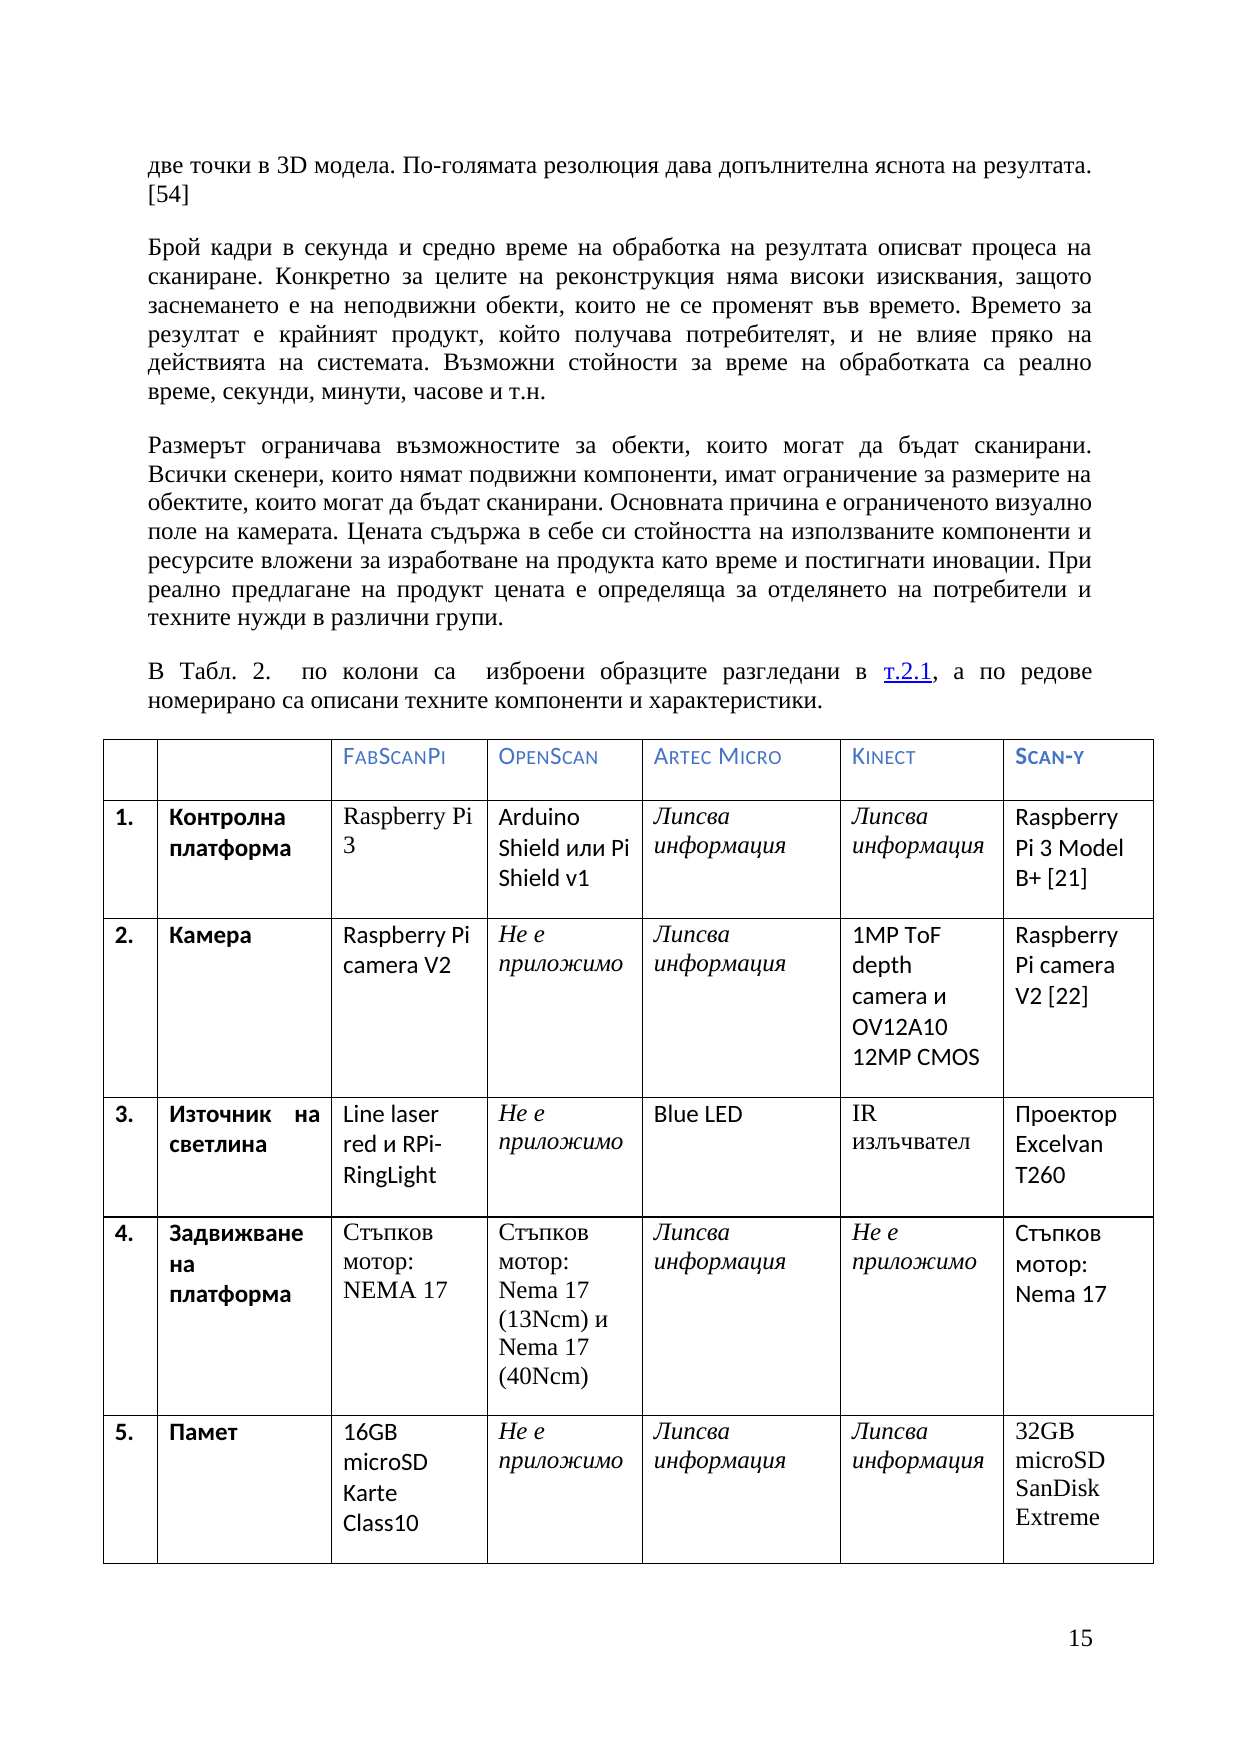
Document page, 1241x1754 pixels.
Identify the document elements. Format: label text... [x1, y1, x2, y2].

table_cell Raspberry Pi 3 [332, 801, 487, 918]
table_header [104, 740, 157, 800]
table_cell Не е приложимо [488, 919, 642, 1097]
table_header OpenScan [488, 740, 642, 800]
table_cell Стъпков мотор: NEMA 17 [332, 1218, 487, 1415]
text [148, 150, 1093, 207]
table_cell 2. [104, 919, 157, 1097]
text Брой кадри в секунда и средно време на обработка на резултата описват процеса на сканиране. Конкретно за целите на реконструкция няма високи изисквания, защото заснемането е на неподвижни обекти, които не се променят във времето. Времето за резултат е крайният продукт, който получава потребителят, и не влияе пряко на действията на системата. Възможни стойности за време на обработката са реално време, секунди, минути, часове и т.н. [148, 232, 1093, 405]
table_cell Липсва информация [643, 919, 840, 1097]
table_header FabScanPi [332, 740, 487, 800]
table_header Kinect [841, 740, 1003, 800]
table_cell Arduino Shield или Pi Shield v1 [488, 801, 642, 918]
table_cell Липсва информация [643, 1416, 840, 1563]
table_cell 1MP ToF depth camera и OV12A10 12MP CMOS [841, 919, 1003, 1097]
table_cell Проектор Excelvan T260 [1004, 1098, 1153, 1216]
table_cell 3. [104, 1098, 157, 1216]
table_cell 16GB microSD Karte Class10 [332, 1416, 487, 1563]
table_cell Стъпков мотор: Nema 17 [1004, 1218, 1153, 1415]
table_cell Задвижване на платформа [158, 1218, 331, 1415]
table_cell Raspberry Pi 3 Model B+ [21] [1004, 801, 1153, 918]
table_cell Липсва информация [841, 1416, 1003, 1563]
table_header [158, 740, 331, 800]
table_cell 4. [104, 1218, 157, 1415]
table_cell Raspberry Pi camera V2 [332, 919, 487, 1097]
table_cell Липсва информация [841, 801, 1003, 918]
table_header Scan-y [1004, 740, 1153, 800]
text В Табл. 2. по колони са изброени образците разгледани в т.2.1, а по редове номерирано са описани техните компоненти и характеристики. [148, 656, 1093, 714]
table_cell Липсва информация [643, 801, 840, 918]
table_cell Не е приложимо [841, 1218, 1003, 1415]
text Размерът ограничава възможностите за обекти, които могат да бъдат сканирани. Всички скенери, които нямат подвижни компоненти, имат ограничение за размерите на обектите, които могат да бъдат сканирани. Основната причина е ограниченото визуално поле на камерата. Цената съдържа в себе си стойността на използваните компоненти и ресурсите вложени за изработване на продукта като време и постигнати иновации. При реално предлагане на продукт цената е определяща за отделянето на потребители и техните нужди в различни групи. [148, 430, 1093, 631]
table_cell IR излъчвател [841, 1098, 1003, 1216]
table_cell Raspberry Pi camera V2 [22] [1004, 919, 1153, 1097]
table_cell Не е приложимо [488, 1416, 642, 1563]
table_cell Източник на светлина [158, 1098, 331, 1216]
table_cell Липсва информация [643, 1218, 840, 1415]
table_cell 5. [104, 1416, 157, 1563]
table_cell 1. [104, 801, 157, 918]
table_cell Памет [158, 1416, 331, 1563]
table_cell Контролна платформа [158, 801, 331, 918]
table_cell 32GB microSD SanDisk Extreme [1004, 1416, 1153, 1563]
table_cell Не е приложимо [488, 1098, 642, 1216]
table_cell Blue LED [643, 1098, 840, 1216]
table_header Artec Micro [643, 740, 840, 800]
table_cell Стъпков мотор: Nema 17 (13Ncm) и Nema 17 (40Ncm) [488, 1218, 642, 1415]
table_cell Line laser red и RPi-RingLight [332, 1098, 487, 1216]
table_cell Камера [158, 919, 331, 1097]
